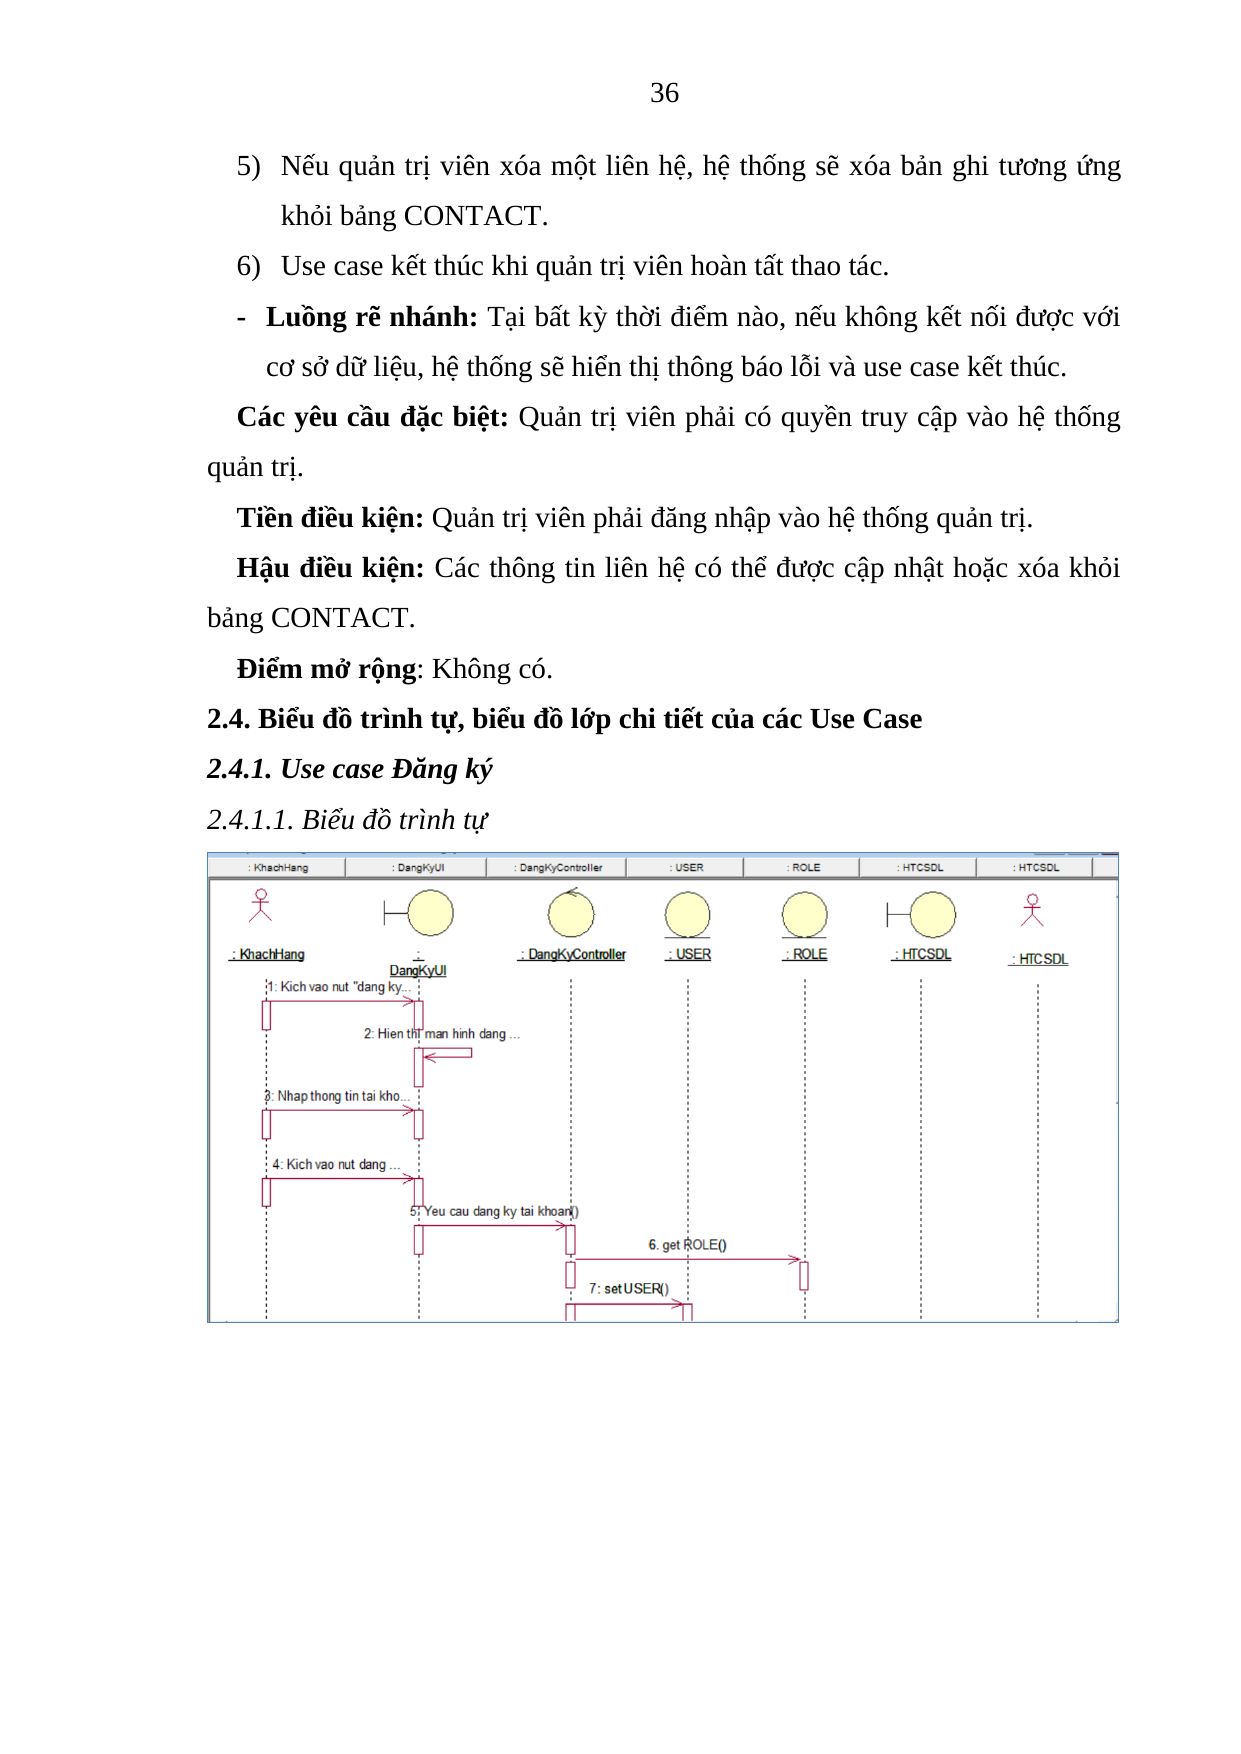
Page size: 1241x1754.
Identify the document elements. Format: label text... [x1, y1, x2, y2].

list Nếu quản trị viên xóa một liên hệ, hệ thống sẽ xóa bản ghi tương ứng khỏi bảng CONTACT. [236, 148, 1122, 232]
text Tiền điều kiện: Quản trị viên phải đăng nhập vào hệ thống quản trị. [207, 500, 1122, 533]
text Các yêu cầu đặc biệt: Quản trị viên phải có quyền truy cập vào hệ thống quản trị. [207, 399, 1122, 483]
list Use case kết thúc khi quản trị viên hoàn tất thao tác. [236, 248, 1122, 282]
text Điểm mở rộng: Không có. [207, 651, 1122, 684]
picture [208, 853, 1118, 1322]
list Luồng rẽ nhánh: Tại bất kỳ thời điểm nào, nếu không kết nối được với cơ sở dữ liệu, hệ thống sẽ hiển thị thông báo lỗi và use case kết thúc. [236, 299, 1122, 382]
text 2.4.1. Use case Đăng ký [207, 751, 1122, 785]
subtitle 2.4. Biểu đồ trình tự, biểu đồ lớp chi tiết của các Use Case [207, 701, 1122, 735]
text 2.4.1.1. Biểu đồ trình tự [207, 802, 1122, 835]
text Hậu điều kiện: Các thông tin liên hệ có thể được cập nhật hoặc xóa khỏi bảng CONTACT. [207, 550, 1122, 634]
